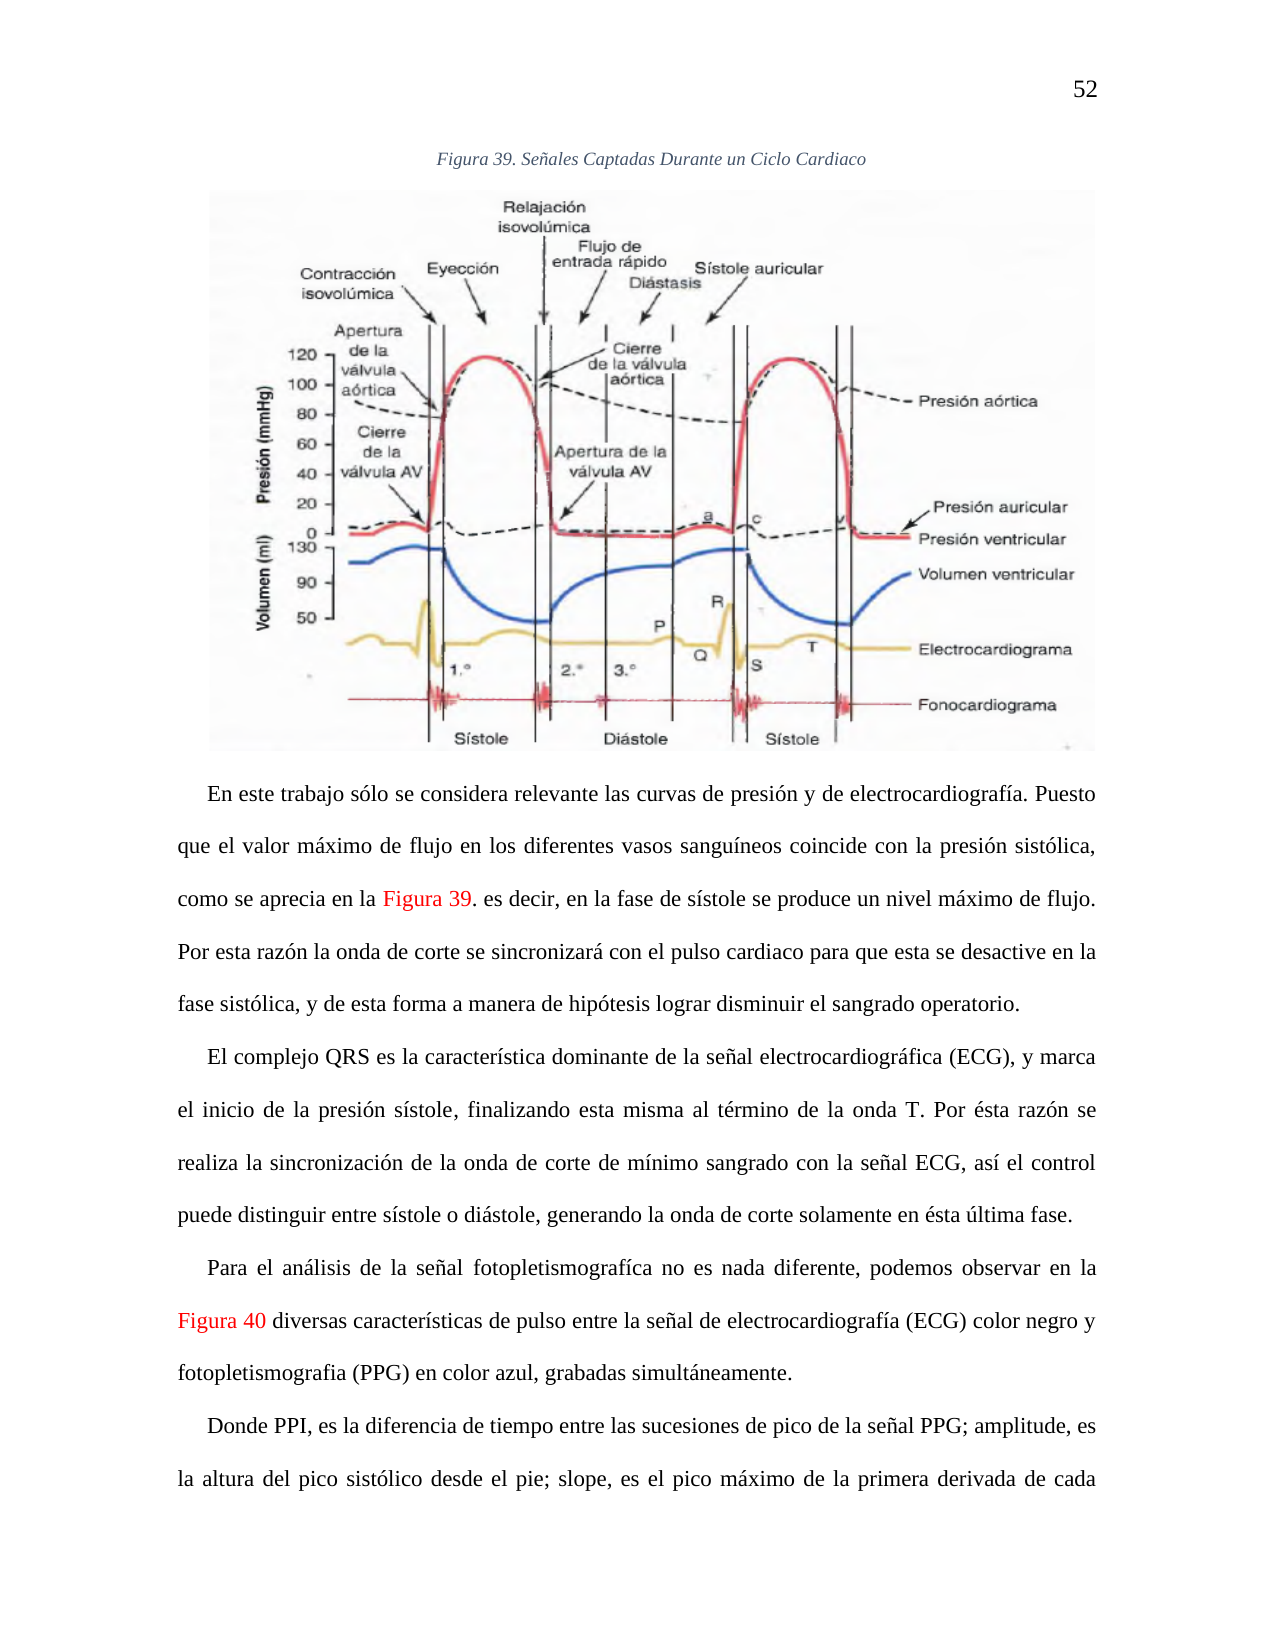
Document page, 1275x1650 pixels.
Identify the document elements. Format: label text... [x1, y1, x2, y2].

picture [209, 190, 1096, 751]
text El complejo QRS es la característica dominante de la señal electrocardiográfica (ECG), y marca el inicio de la presión sístole, finalizando esta misma al término de la onda T. Por ésta razón se realiza la sincronización de la onda de corte de mínimo sangrado con la señal ECG, así el control puede distinguir entre sístole o diástole, generando la onda de corte solamente en ésta última fase. [177, 1043, 1098, 1228]
text En este trabajo sólo se considera relevante las curvas de presión y de electrocardiografía. Puesto que el valor máximo de flujo en los diferentes vasos sanguíneos coincide con la presión sistólica, como se aprecia en la Figura 37. es decir, en la fase de sístole se produce un nivel máximo de flujo. Por esta razón la onda de corte se sincronizará con el pulso cardiaco para que esta se desactive en la fase sistólica, y de esta forma a manera de hipótesis lograr disminuir el sangrado operatorio. [177, 780, 1098, 1017]
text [177, 1412, 1098, 1491]
text Para el análisis de la señal fotopletismografíca no es nada diferente, podemos observar en la Figura 38 diversas características de pulso entre la señal de electrocardiografía (ECG) color negro y fotopletismografia (PPG) en color azul, grabadas simultáneamente. [177, 1254, 1098, 1386]
text Figura 39. Señales Captadas Durante un Ciclo Cardiaco [177, 148, 1098, 169]
